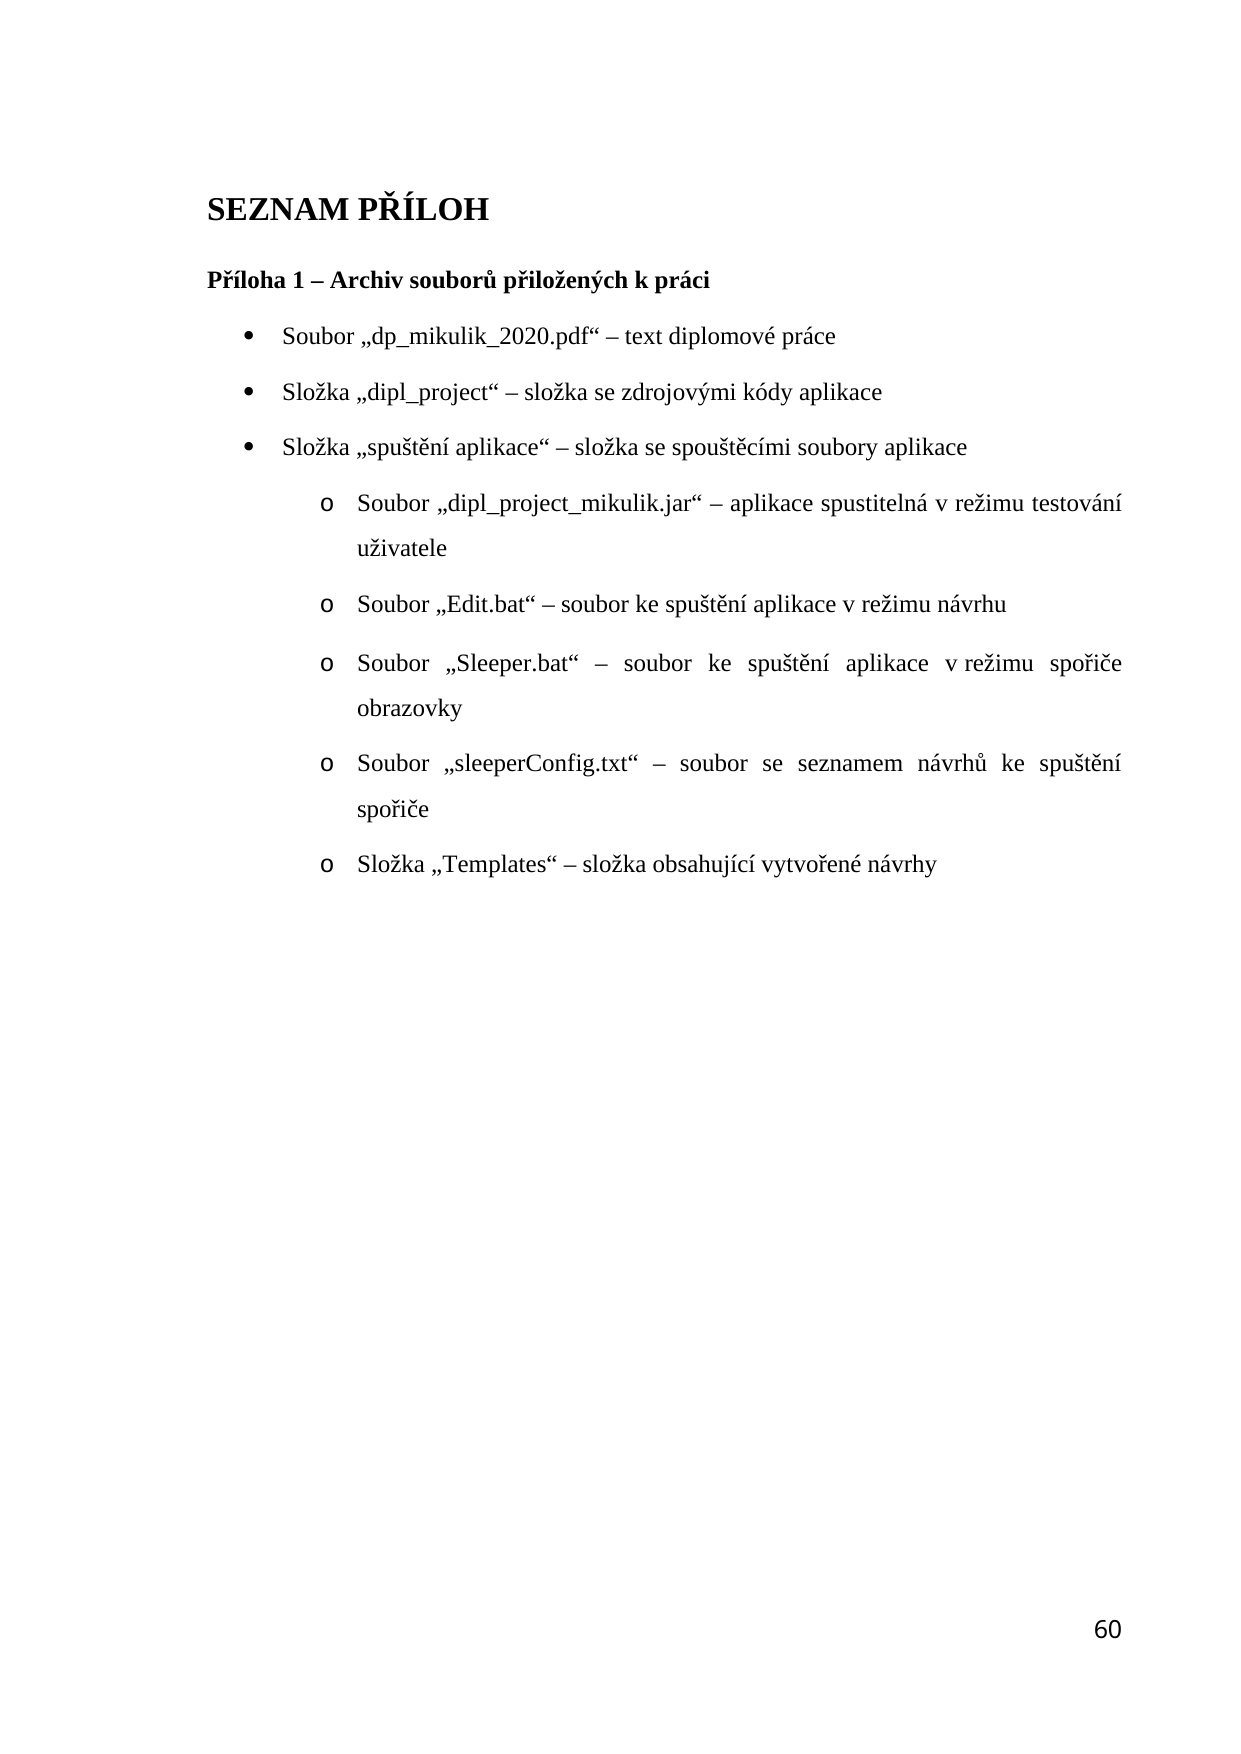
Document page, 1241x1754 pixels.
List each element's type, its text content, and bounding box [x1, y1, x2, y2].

list Soubor „dp_mikulik_2020.pdf“ – text diplomové práce [244, 321, 1122, 350]
list Složka „dipl_project“ – složka se zdrojovými kódy aplikace [244, 377, 1122, 406]
text SEZNAM PŘÍLOH [207, 190, 1122, 228]
list Soubor „Sleeper.bat“ – soubor ke spuštění aplikace v režimu spořiče obrazovky [319, 648, 1122, 722]
list Soubor „dipl_project_mikulik.jar“ – aplikace spustitelná v režimu testování uživatele [319, 488, 1122, 562]
list Soubor „Edit.bat“ – soubor ke spuštění aplikace v režimu návrhu [319, 589, 1122, 620]
list Soubor „sleeperConfig.txt“ – soubor se seznamem návrhů ke spuštění spořiče [319, 748, 1122, 822]
text Příloha 1 – Archiv souborů přiložených k práci [207, 266, 1122, 294]
list Složka „Templates“ – složka obsahující vytvořené návrhy [319, 849, 1122, 880]
list Složka „spuštění aplikace“ – složka se spouštěcími soubory aplikace [244, 432, 1122, 461]
